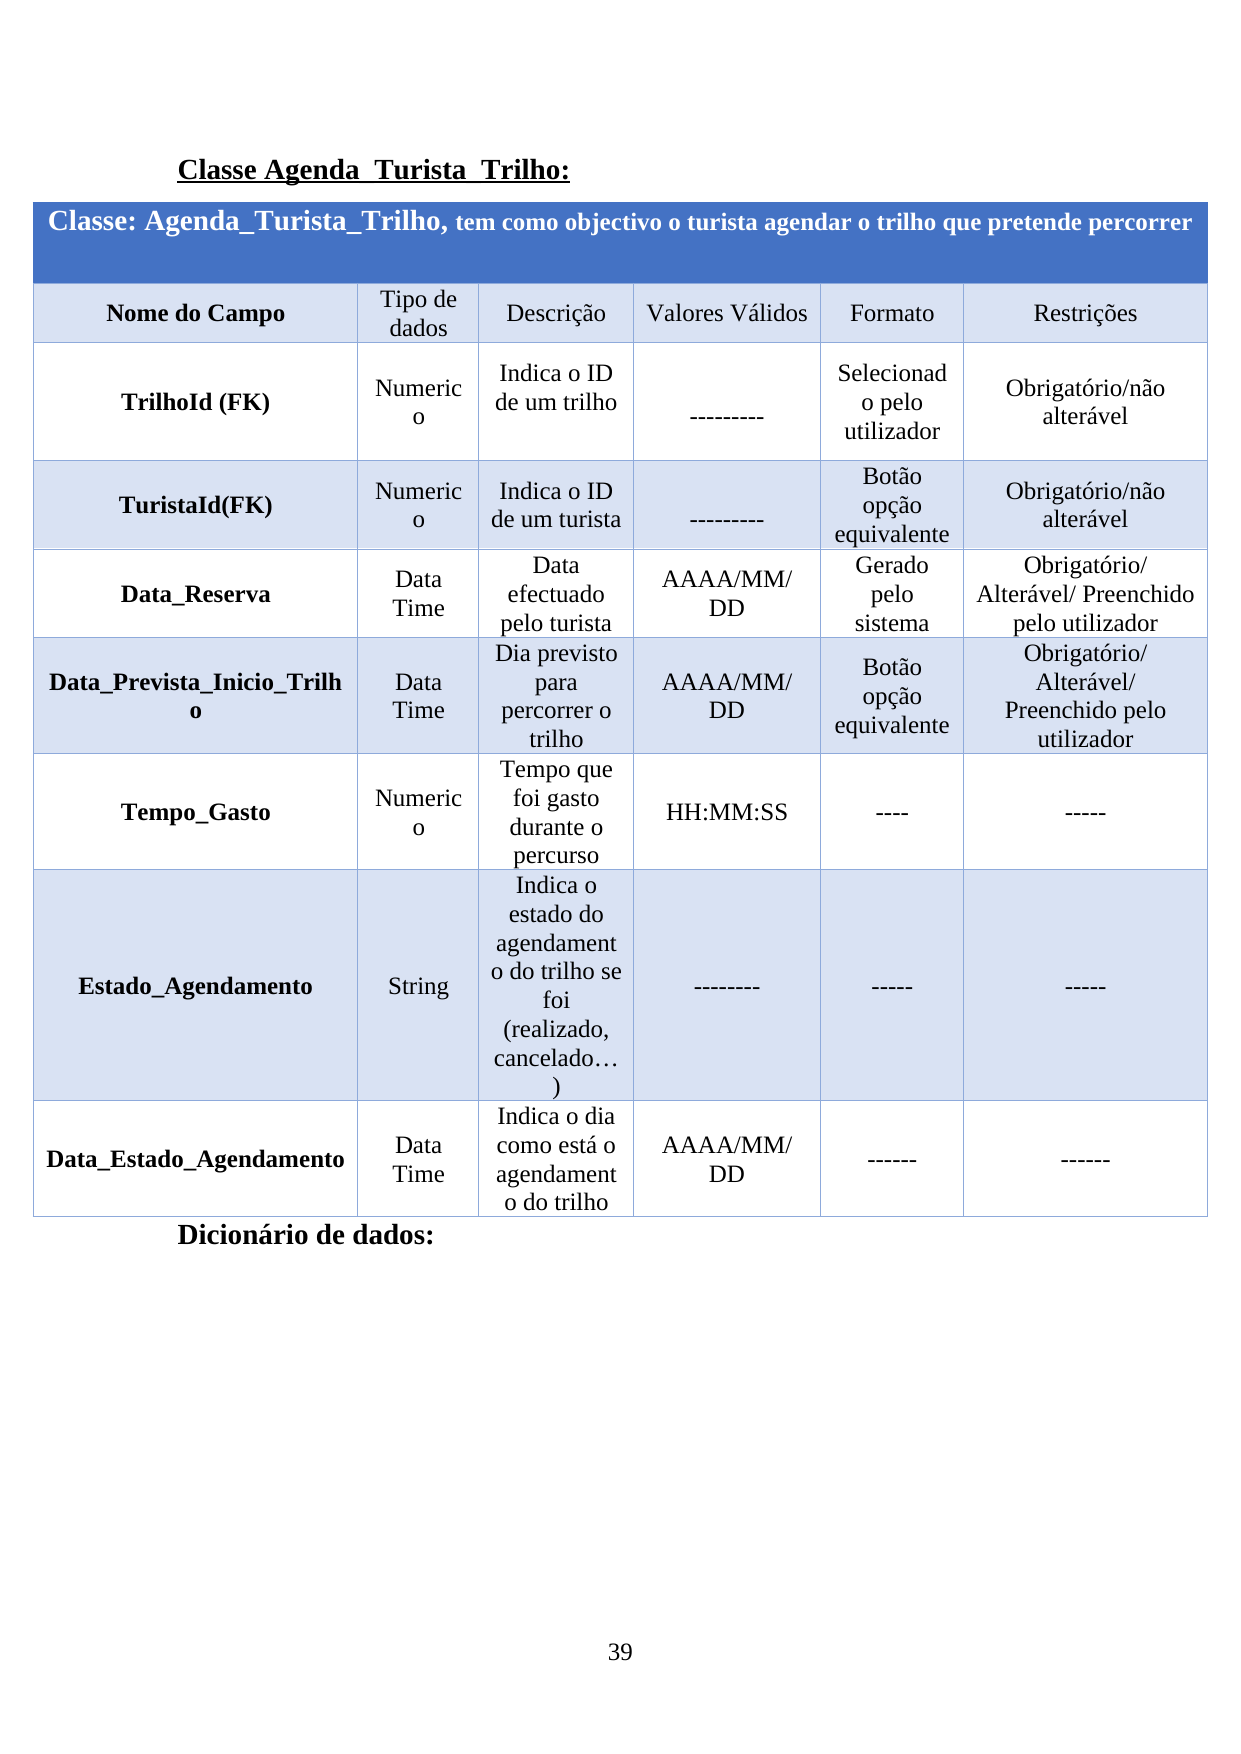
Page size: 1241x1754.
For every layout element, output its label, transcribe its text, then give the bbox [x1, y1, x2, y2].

table_cell ------ [964, 1101, 1207, 1216]
table_cell Obrigatório/Alterável/ Preenchido pelo utilizador [964, 550, 1207, 637]
table_cell Dia previsto para percorrer o trilho [479, 638, 633, 753]
table_cell String [358, 870, 478, 1100]
table_cell ----- [821, 870, 963, 1100]
table_cell ------ [821, 1101, 963, 1216]
table_cell Indica o ID de um trilho [479, 343, 633, 460]
table_cell Tempo_Gasto [34, 754, 357, 869]
table_cell Obrigatório/Alterável/ Preenchido pelo utilizador [964, 638, 1207, 753]
table_cell Data efectuado pelo turista [479, 550, 633, 637]
table_cell ---- [821, 754, 963, 869]
table_cell HH:MM:SS [634, 754, 820, 869]
table_cell Data Time [358, 1101, 478, 1216]
table_cell Indica o estado do agendamento do trilho se foi (realizado, cancelado…) [479, 870, 633, 1100]
table_cell Formato [821, 284, 963, 342]
table_cell Descrição [479, 284, 633, 342]
table_cell --------- [634, 343, 820, 460]
table_cell Numerico [358, 343, 478, 460]
table_cell AAAA/MM/DD [634, 638, 820, 753]
table_cell Valores Válidos [634, 284, 820, 342]
table_cell Obrigatório/não alterável [964, 343, 1207, 460]
table_cell Numerico [358, 461, 478, 548]
table_cell Indica o ID de um turista [479, 461, 633, 548]
table_cell ----- [964, 870, 1207, 1100]
table_cell Restrições [964, 284, 1207, 342]
subtitle Classe Agenda_Turista_Trilho: [177, 152, 1063, 185]
table_cell Data_Estado_Agendamento [34, 1101, 357, 1216]
table_cell Data_Reserva [34, 550, 357, 637]
table_cell Botão opção equivalente [821, 461, 963, 548]
table_cell Tempo que foi gasto durante o percurso [479, 754, 633, 869]
table_cell --------- [634, 461, 820, 548]
table_cell Numerico [358, 754, 478, 869]
text Dicionário de dados: [177, 1217, 1063, 1251]
table_cell -------- [634, 870, 820, 1100]
table_cell AAAA/MM/DD [634, 1101, 820, 1216]
table_cell Gerado pelo sistema [821, 550, 963, 637]
table_cell Nome do Campo [34, 284, 357, 342]
table_cell Indica o dia como está o agendamento do trilho [479, 1101, 633, 1216]
table_cell Estado_Agendamento [34, 870, 357, 1100]
table_cell Selecionado pelo utilizador [821, 343, 963, 460]
table_cell Data_Prevista_Inicio_Trilho [34, 638, 357, 753]
table_cell Botão opção equivalente [821, 638, 963, 753]
table_cell Data Time [358, 550, 478, 637]
table_cell TuristaId(FK) [34, 461, 357, 548]
table_cell Tipo de dados [358, 284, 478, 342]
table_cell TrilhoId (FK) [34, 343, 357, 460]
table_header Classe: Agenda_Turista_Trilho, tem como objectivo o turista agendar o trilho que pretende percorrer [34, 203, 1207, 283]
table_cell Data Time [358, 638, 478, 753]
table_cell ----- [964, 754, 1207, 869]
table_cell Obrigatório/não alterável [964, 461, 1207, 548]
table_cell AAAA/MM/DD [634, 550, 820, 637]
